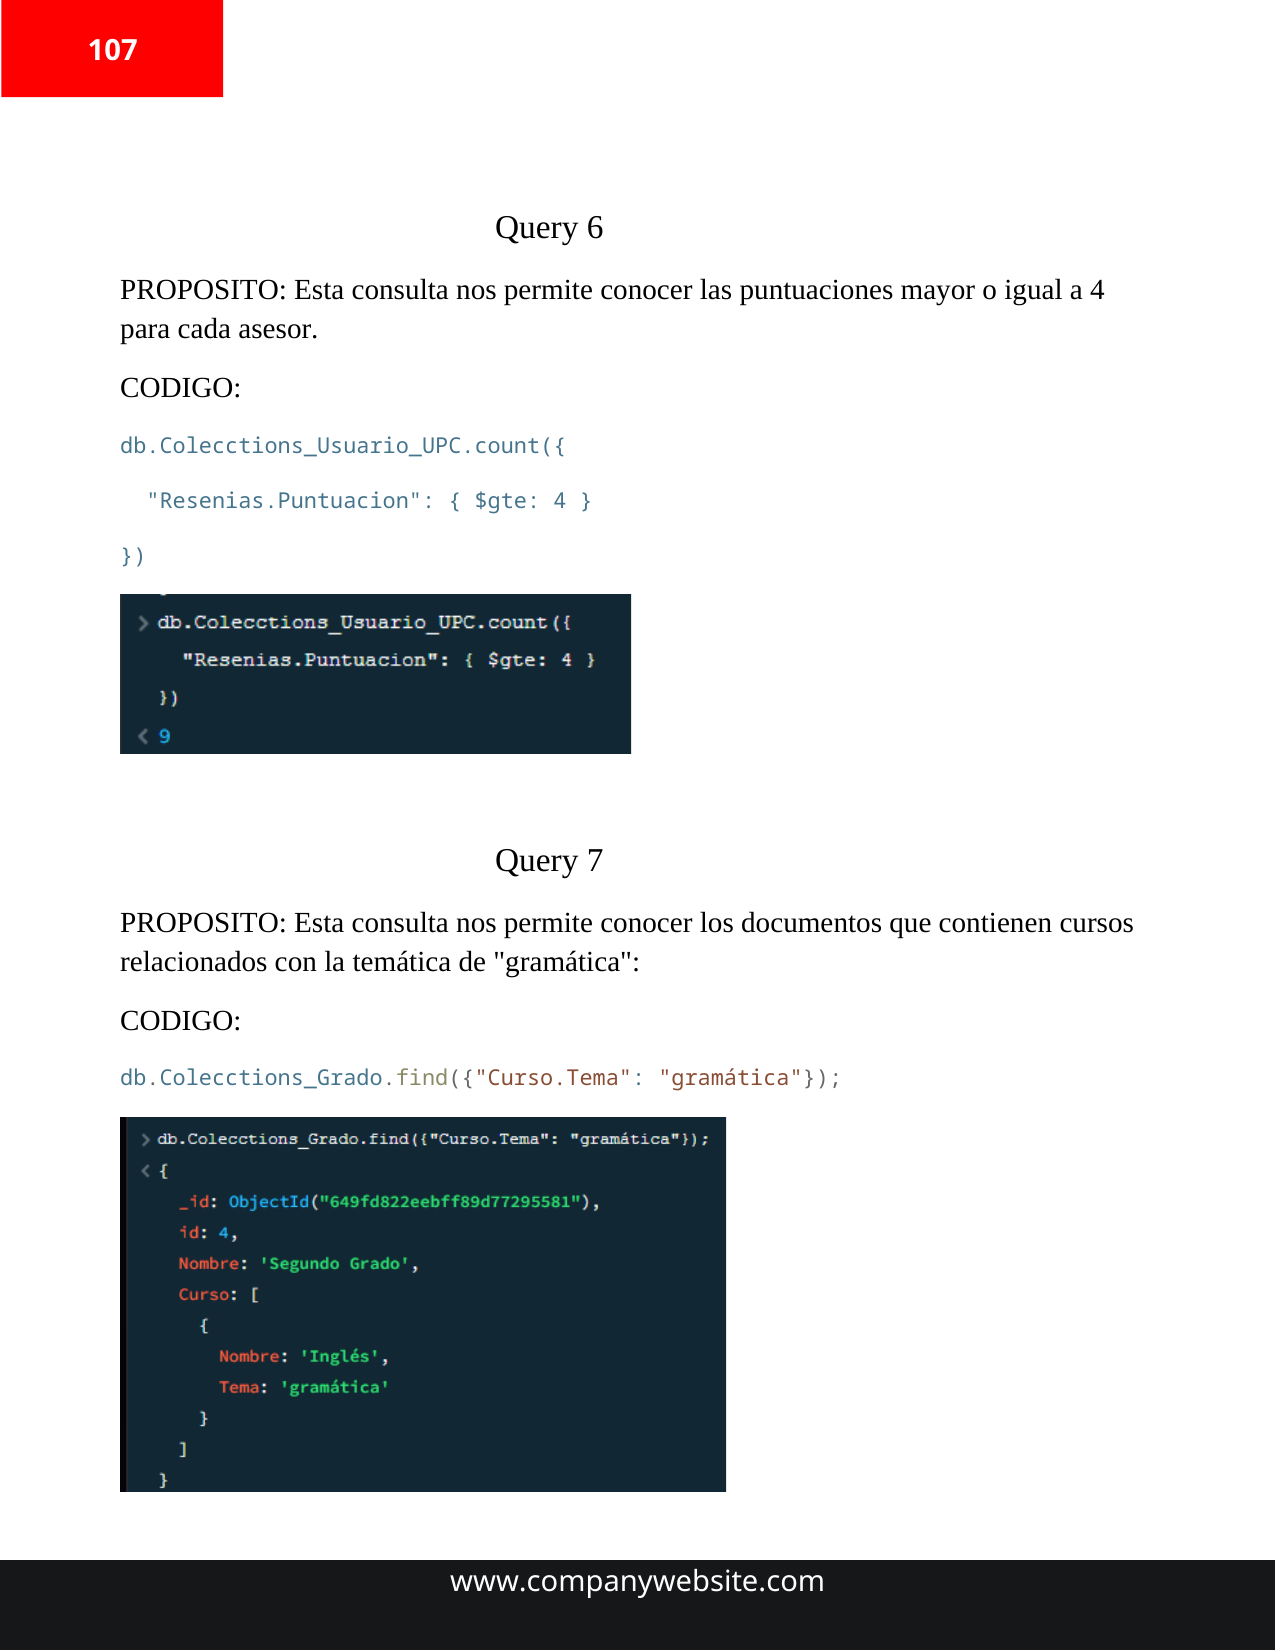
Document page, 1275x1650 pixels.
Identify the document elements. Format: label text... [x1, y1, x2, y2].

picture [120, 1117, 727, 1492]
text PROPOSITO: Esta consulta nos permite conocer los documentos que contienen cursos relacionados con la temática de "gramática": [120, 905, 1155, 977]
text Query 6 [420, 207, 1155, 246]
text CODIGO: [120, 1003, 1155, 1037]
text db.Colecctions_Grado.find({"Curso.Tema": "gramática"}); [120, 1062, 1155, 1092]
picture [120, 594, 632, 754]
text Query 7 [420, 840, 1155, 878]
text }) [120, 540, 1155, 569]
text db.Colecctions_Usuario_UPC.count({ [120, 430, 1155, 459]
text PROPOSITO: Esta consulta nos permite conocer las puntuaciones mayor o igual a 4 para cada asesor. [120, 272, 1155, 344]
text "Resenias.Puntuacion": { $gte: 4 } [120, 485, 1155, 514]
text CODIGO: [120, 370, 1155, 404]
